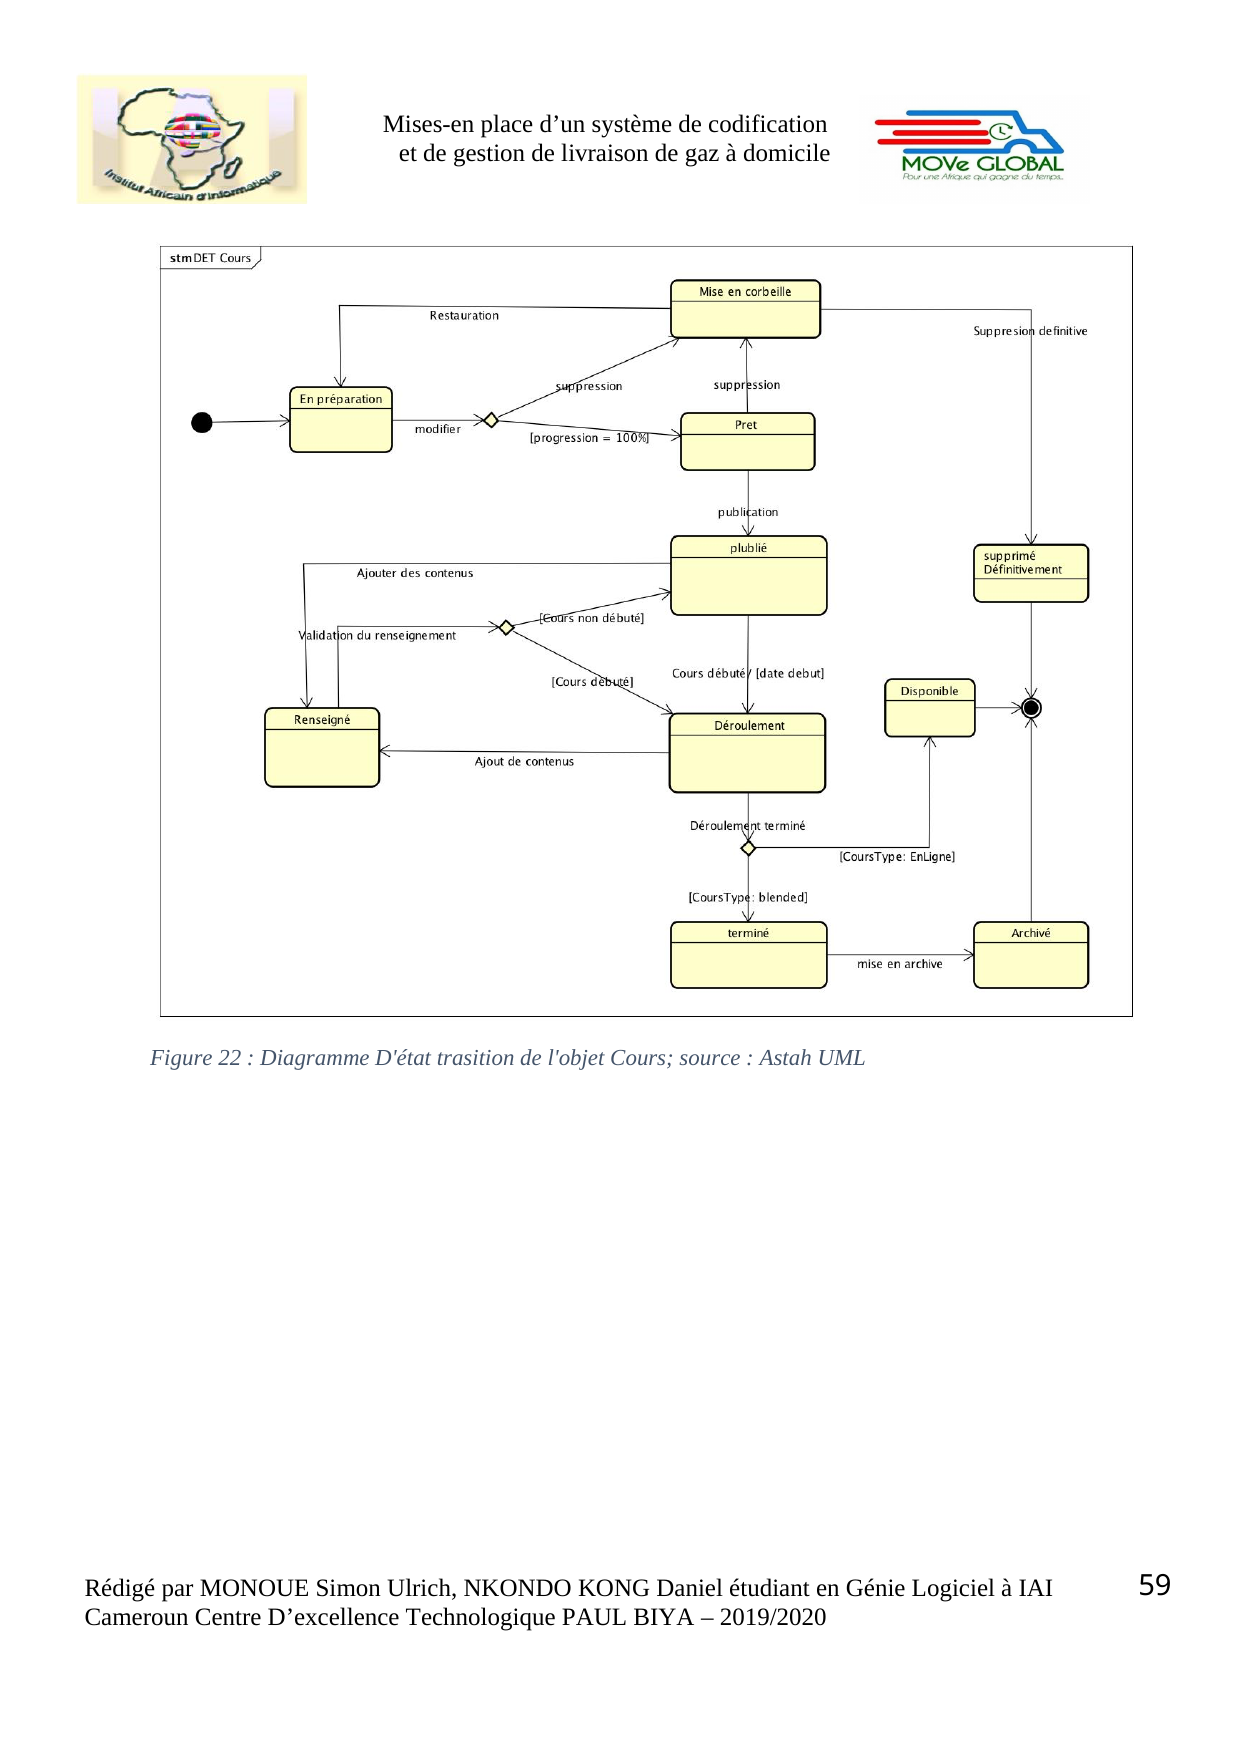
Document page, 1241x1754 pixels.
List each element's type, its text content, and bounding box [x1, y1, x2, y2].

picture [859, 95, 1091, 204]
picture [150, 237, 1142, 1025]
text Figure 22 : Diagramme D'état trasition de l'objet Cours; source : Astah UML [150, 1044, 1069, 1070]
